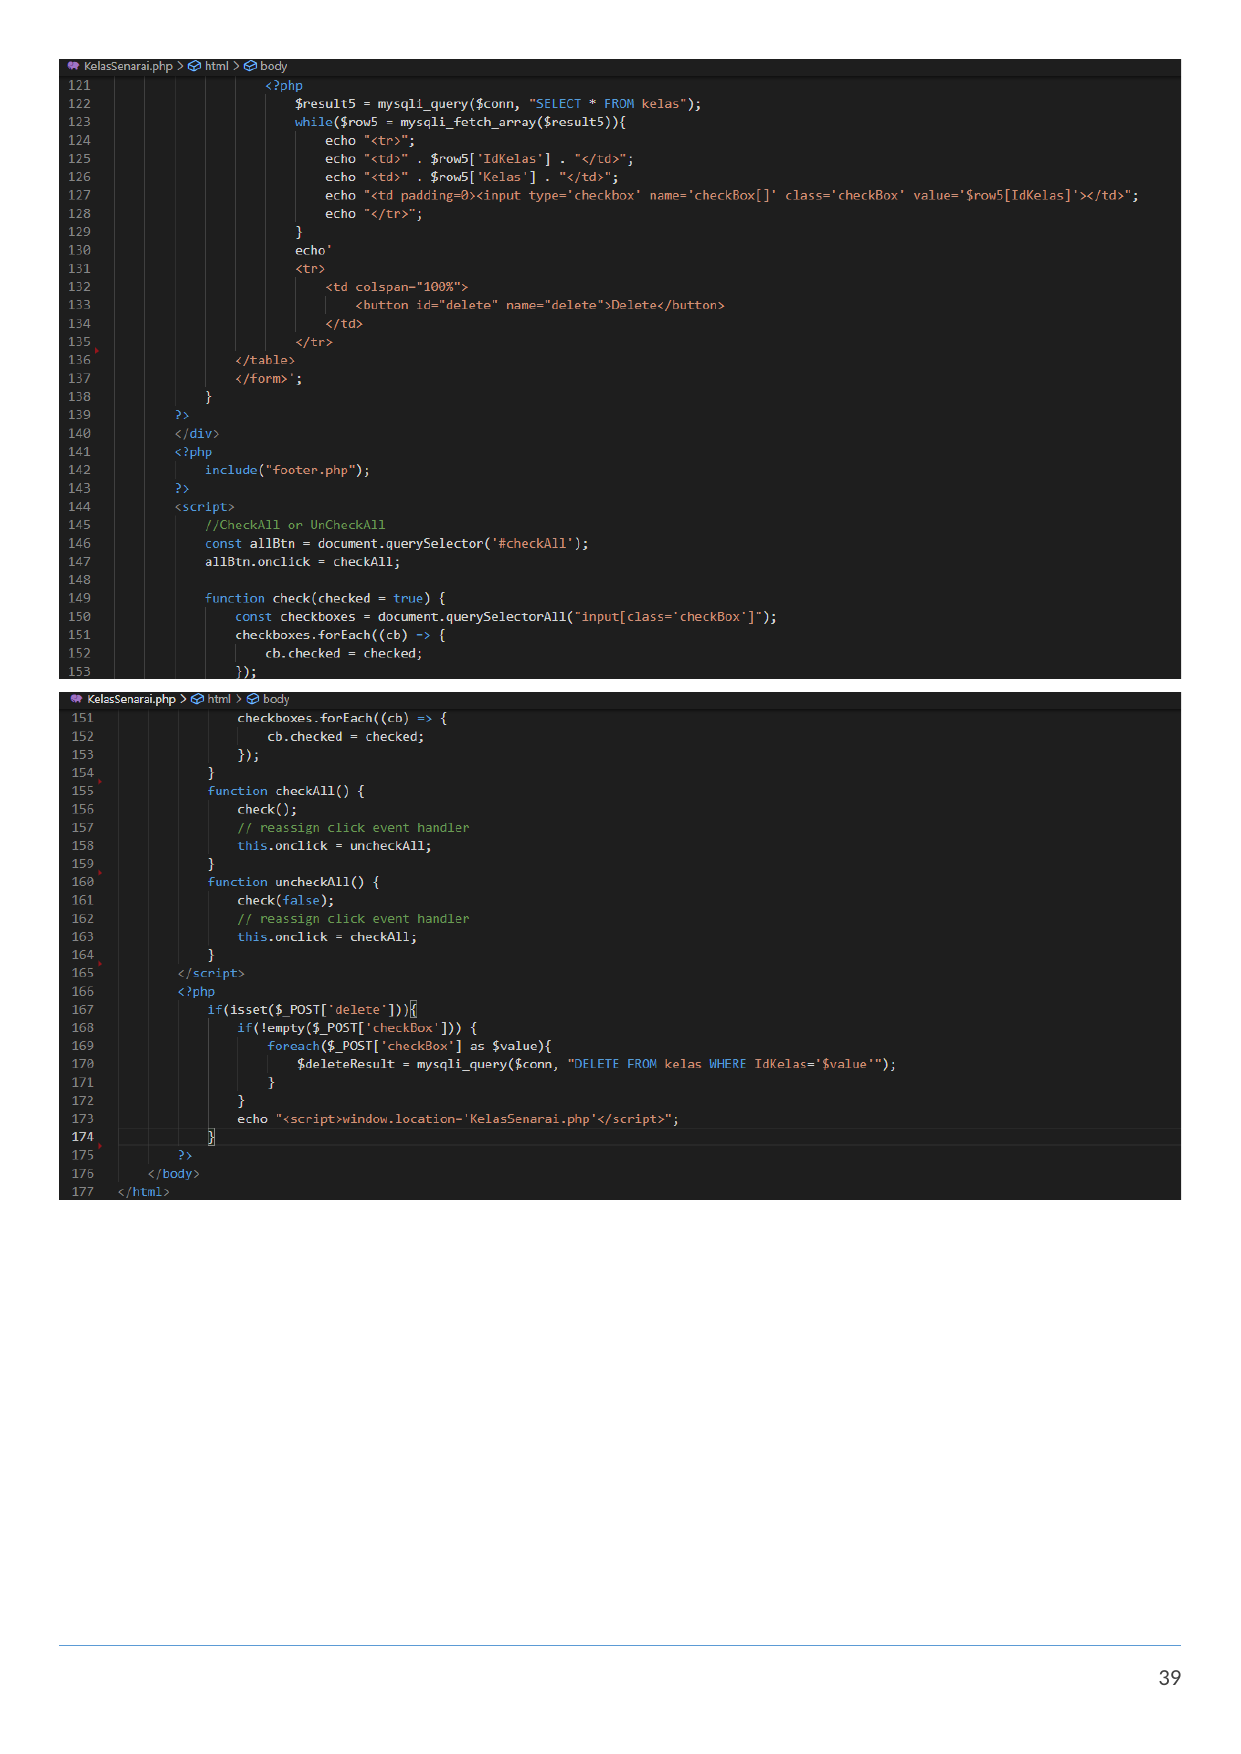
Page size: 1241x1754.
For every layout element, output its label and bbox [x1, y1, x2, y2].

picture [59, 692, 1182, 1200]
picture [59, 59, 1182, 679]
